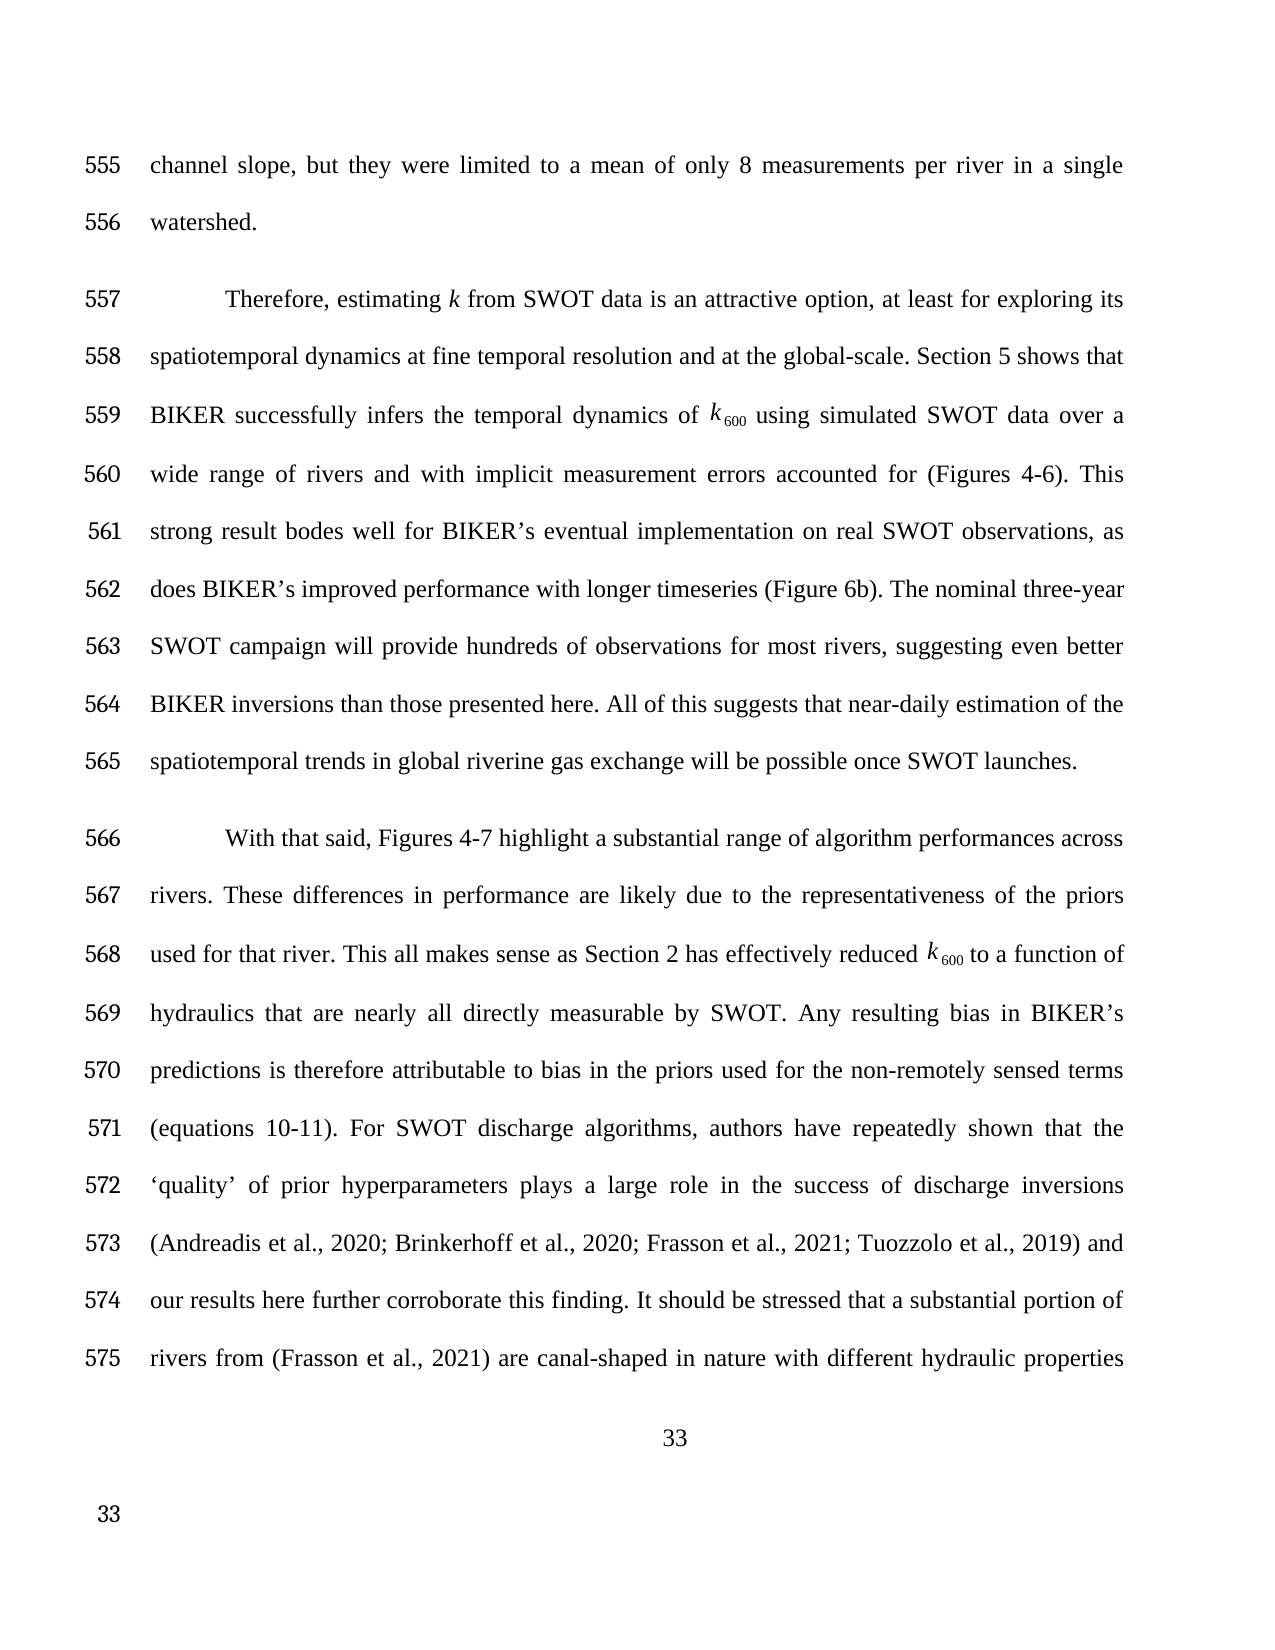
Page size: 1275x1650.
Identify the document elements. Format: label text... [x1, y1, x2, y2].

text Therefore, estimating k from SWOT data is an attractive option, at least for exploring its spatiotemporal dynamics at fine temporal resolution and at the global-scale. Section 5 shows that BIKER successfully infers the temporal dynamics of using simulated SWOT data over a wide range of rivers and with implicit measurement errors accounted for (Figures 4-6). This strong result bodes well for BIKER’s eventual implementation on real SWOT observations, as does BIKER’s improved performance with longer timeseries (Figure 6b). The nominal three-year SWOT campaign will provide hundreds of observations for most rivers, suggesting even better BIKER inversions than those presented here. All of this suggests that near-daily estimation of the spatiotemporal trends in global riverine gas exchange will be possible once SWOT launches. [150, 284, 1125, 775]
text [150, 823, 1125, 1371]
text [150, 150, 1125, 236]
